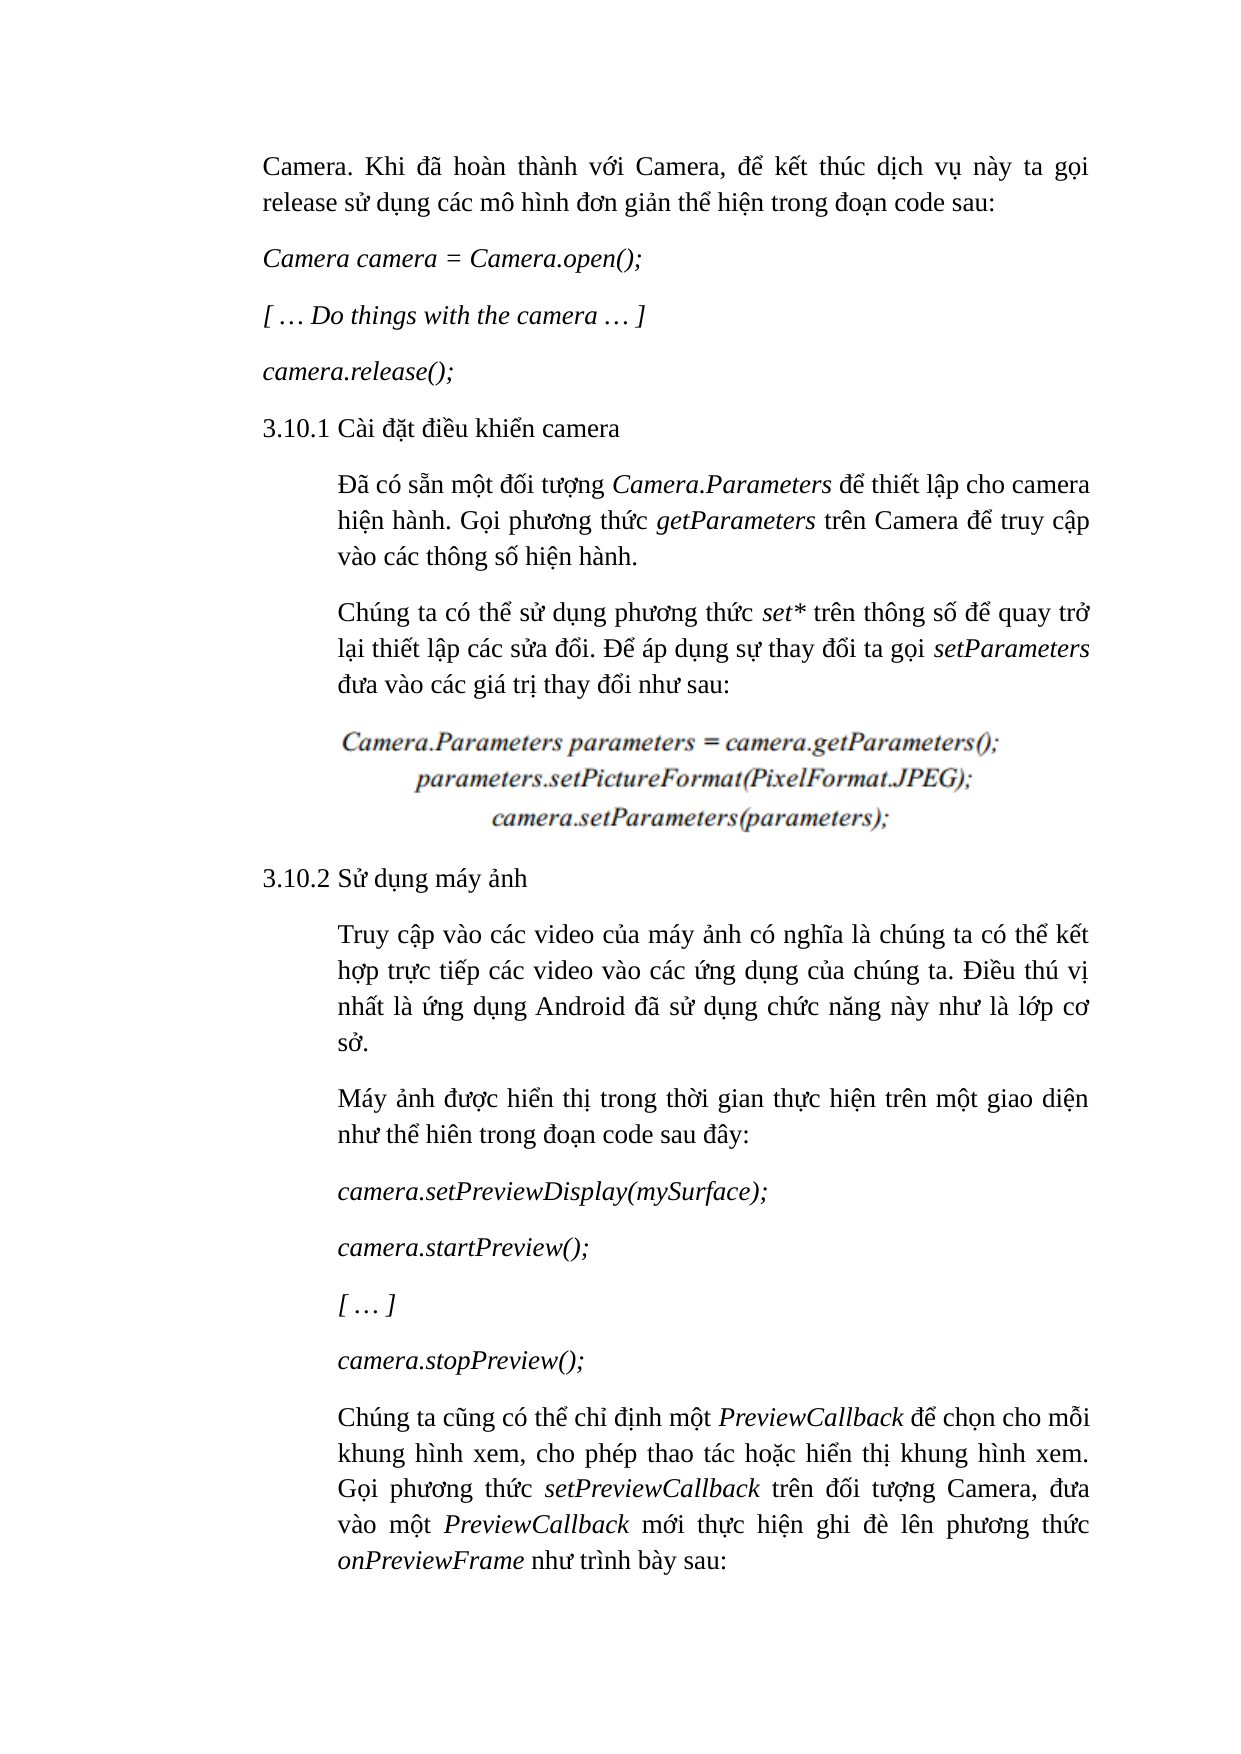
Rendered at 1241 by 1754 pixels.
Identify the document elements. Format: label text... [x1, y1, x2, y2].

list camera.setPreviewDisplay(mySurface); [337, 1175, 1090, 1206]
list Máy ảnh được hiển thị trong thời gian thực hiện trên một giao diện như thể hiên trong đoạn code sau đây: [337, 1082, 1090, 1149]
list Đã có sẵn một đối tượng Camera.Parameters để thiết lập cho camera hiện hành. Gọi phương thức getParameters trên Camera để truy cập vào các thông số hiện hành. [337, 468, 1090, 571]
list Camera. Khi đã hoàn thành với Camera, để kết thúc dịch vụ này ta gọi release sử dụng các mô hình đơn giản thể hiện trong đoạn code sau: [262, 150, 1090, 217]
list Chúng ta có thể sử dụng phương thức set* trên thông số để quay trở lại thiết lập các sửa đổi. Để áp dụng sự thay đổi ta gọi setParameters đưa vào các giá trị thay đổi như sau: [337, 597, 1090, 699]
list Sử dụng máy ảnh [262, 862, 1090, 893]
picture [337, 724, 1008, 837]
list [ … ] [337, 1288, 1090, 1319]
list Chúng ta cũng có thể chỉ định một PreviewCallback để chọn cho mỗi khung hình xem, cho phép thao tác hoặc hiển thị khung hình xem. Gọi phương thức setPreviewCallback trên đối tượng Camera, đưa vào một PreviewCallback mới thực hiện ghi đè lên phương thức onPreviewFrame như trình bày sau: [337, 1401, 1090, 1575]
list Cài đặt điều khiển camera [262, 412, 1090, 443]
list Camera camera = Camera.open(); [262, 242, 1090, 273]
list camera.startPreview(); [337, 1231, 1090, 1262]
list Truy cập vào các video của máy ảnh có nghĩa là chúng ta có thể kết hợp trực tiếp các video vào các ứng dụng của chúng ta. Điều thú vị nhất là ứng dụng Android đã sử dụng chức năng này như là lớp cơ sở. [337, 919, 1090, 1057]
list camera.release(); [262, 355, 1090, 387]
list camera.stopPreview(); [337, 1344, 1090, 1376]
list [ … Do things with the camera … ] [262, 299, 1090, 330]
